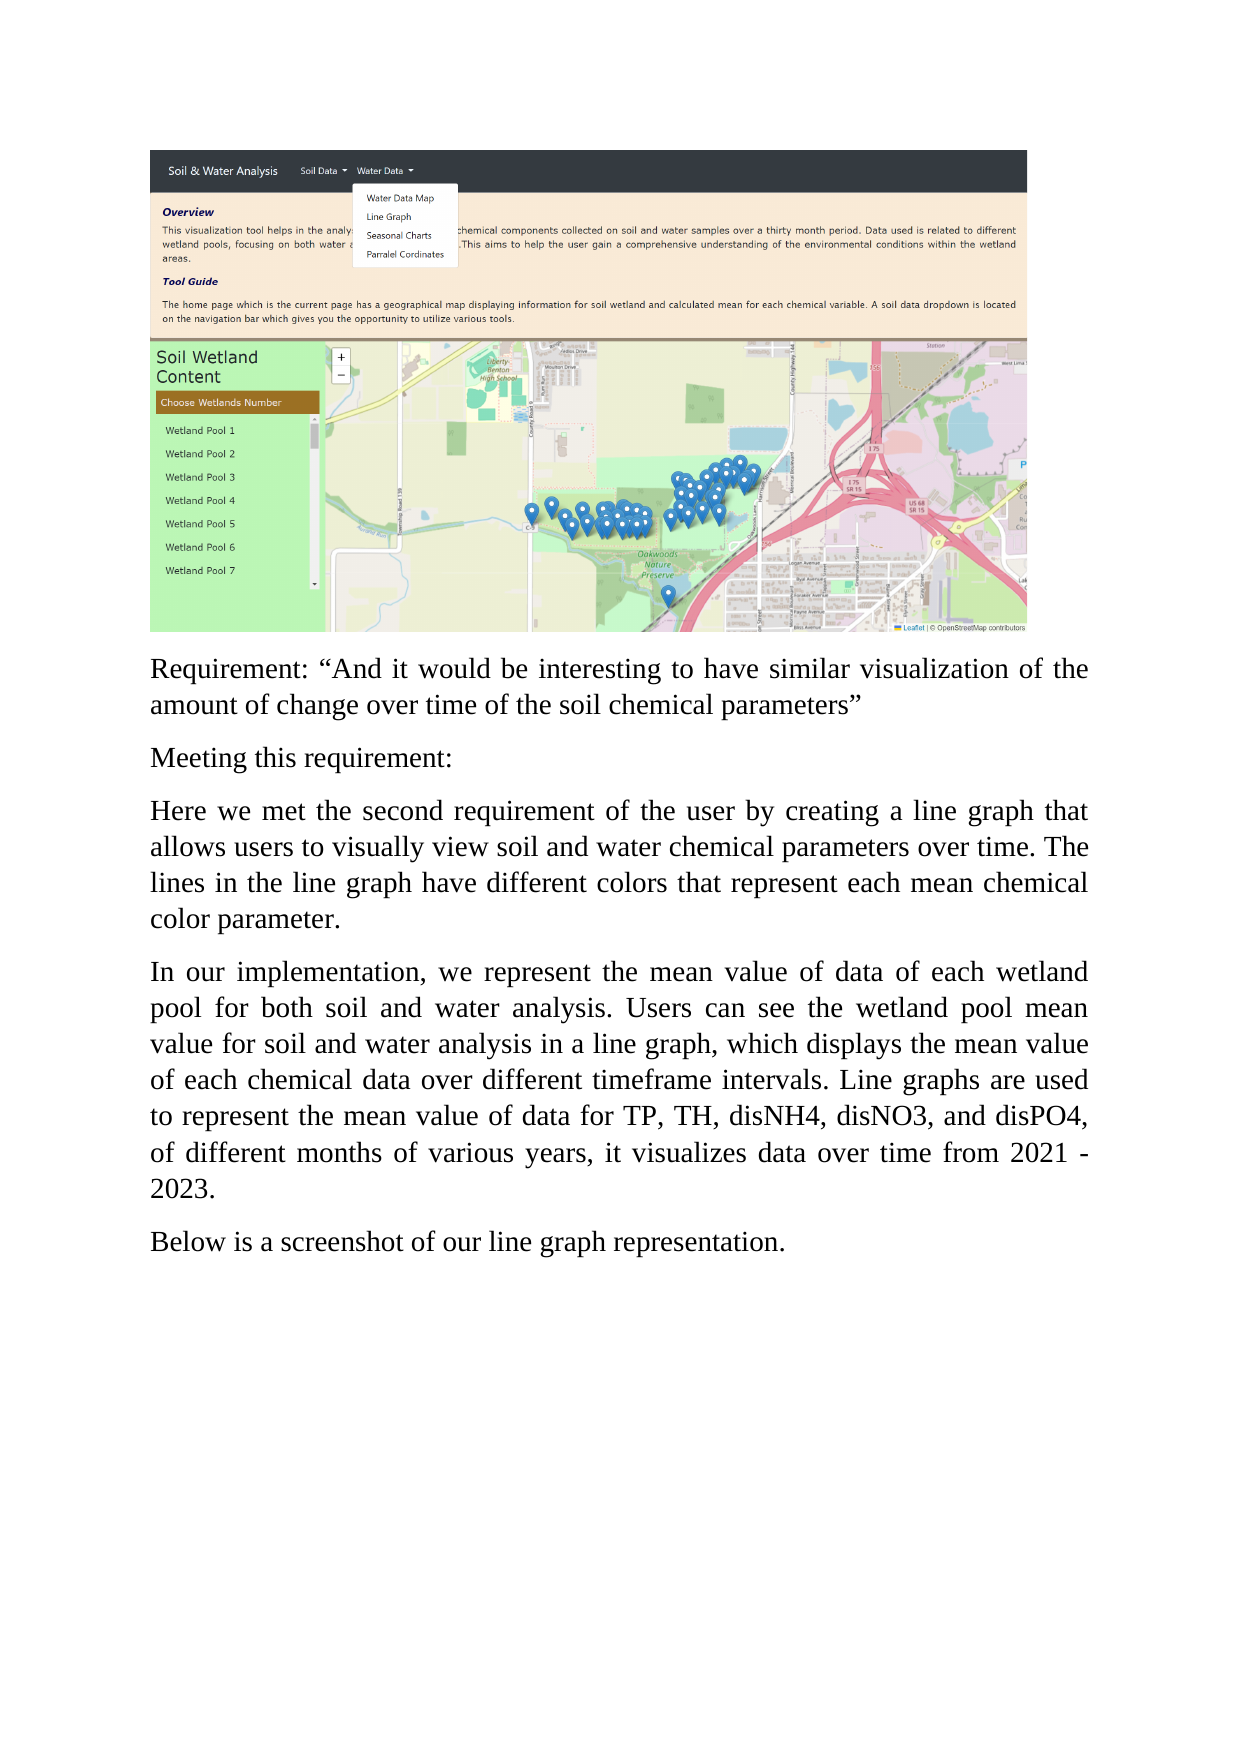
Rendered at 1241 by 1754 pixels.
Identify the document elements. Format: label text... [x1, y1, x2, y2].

text Here we met the second requirement of the user by creating a line graph that allows users to visually view soil and water chemical parameters over time. The lines in the line graph have different colors that represent each mean chemical color parameter. [150, 793, 1090, 935]
picture [150, 150, 1028, 632]
text Requirement: “And it would be interesting to have similar visualization of the amount of change over time of the soil chemical parameters” [150, 651, 1090, 721]
text In our implementation, we represent the mean value of data of each wetland pool for both soil and water analysis. Users can see the wetland pool mean value for soil and water analysis in a line graph, which displays the mean value of each chemical data over different timeframe intervals. Line graphs are used to represent the mean value of data for TP, TH, disNH4, disNO3, and disPO4, of different months of various years, it visualizes data over time from 2021 - 2023. [150, 954, 1090, 1204]
text Meeting this requirement: [150, 740, 1090, 773]
text Below is a screenshot of our line graph representation. [150, 1224, 1090, 1257]
